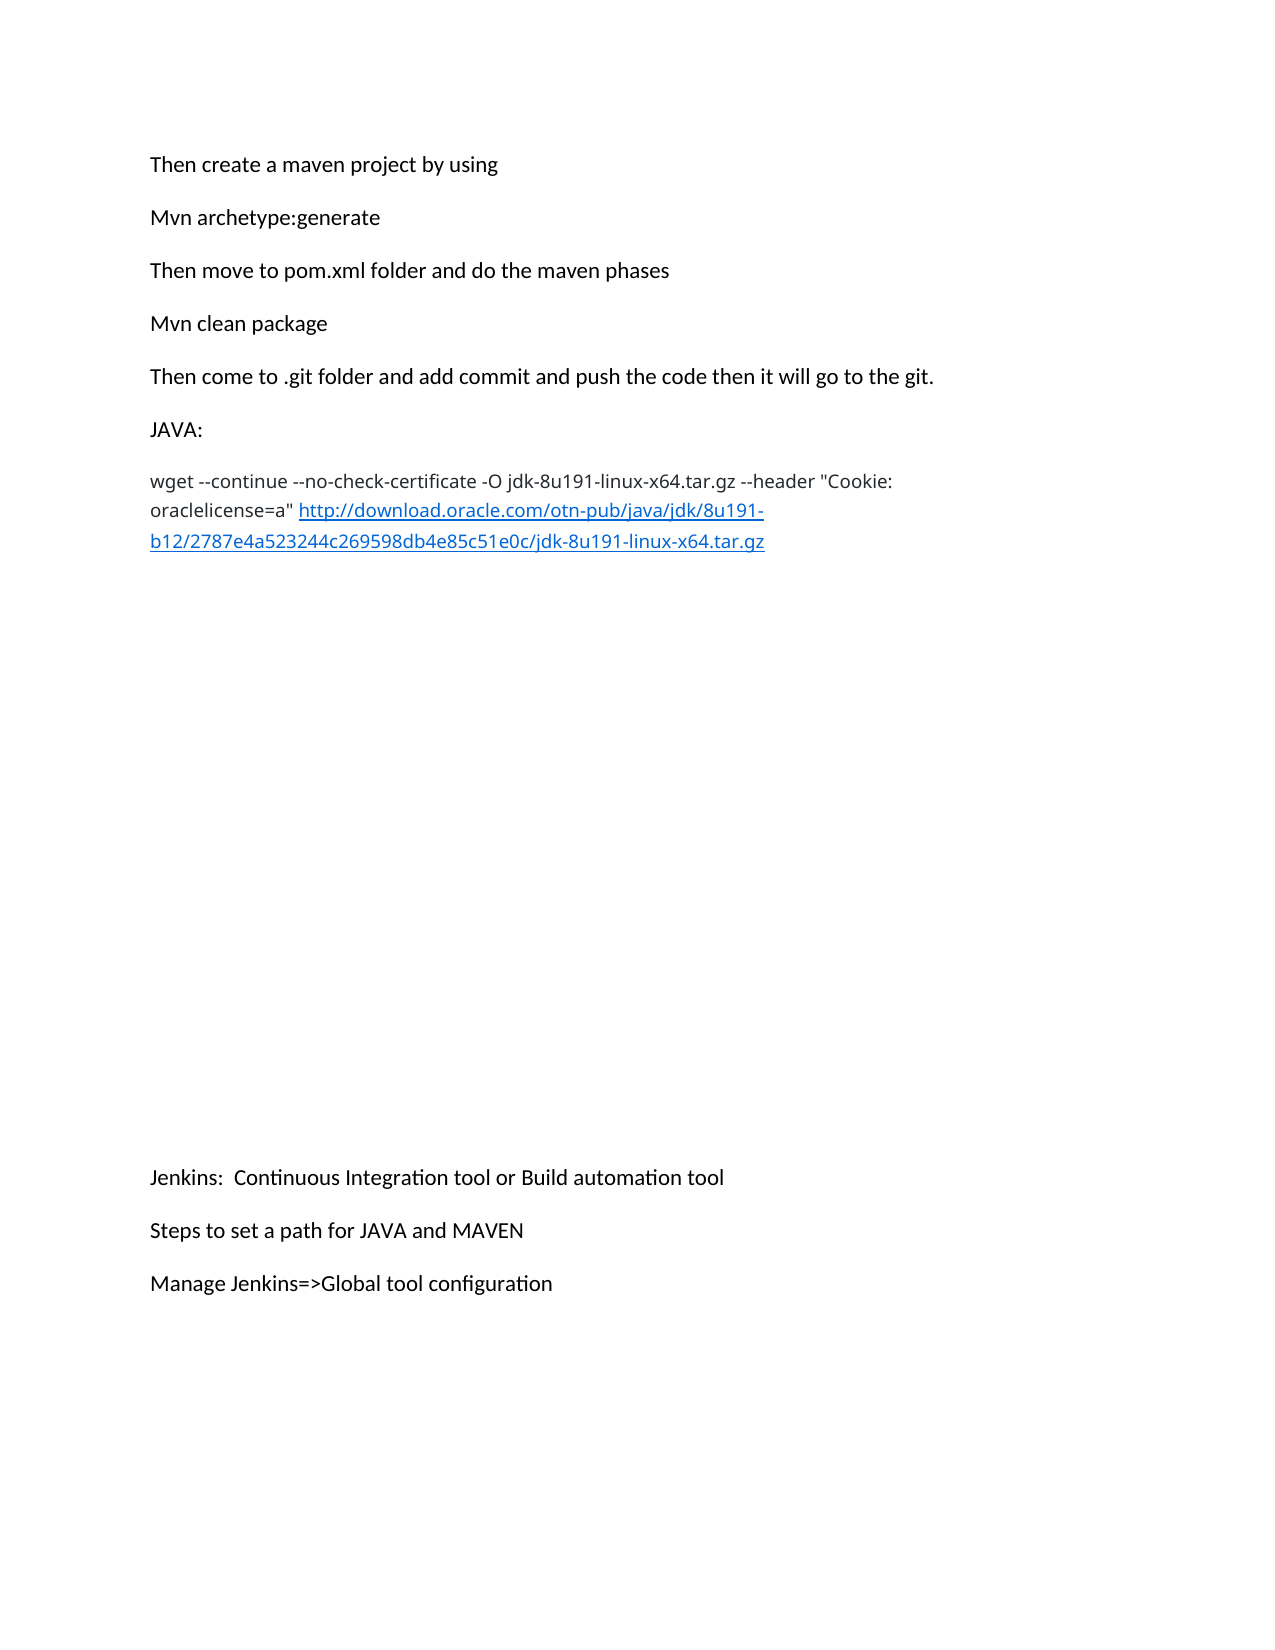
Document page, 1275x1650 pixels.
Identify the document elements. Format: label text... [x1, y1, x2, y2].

text Jenkins: Continuous Integration tool or Build automation tool [150, 1163, 1125, 1191]
text wget --continue --no-check-certificate -O jdk-8u191-linux-x64.tar.gz --header "Cookie: oraclelicense=a" http://download.oracle.com/otn-pub/java/jdk/8u191-b12/2787e4a523244c269598db4e85c51e0c/jdk-8u191-linux-x64.tar.gz [150, 468, 1125, 555]
text Steps to set a path for JAVA and MAVEN [150, 1216, 1125, 1244]
text Then move to pom.xml folder and do the maven phases [150, 256, 1125, 284]
text Then create a maven project by using [150, 150, 1125, 178]
text JAVA: [150, 415, 1125, 443]
text Then come to .git folder and add commit and push the code then it will go to the git. [150, 362, 1125, 390]
text Manage Jenkins=>Global tool configuration [150, 1269, 1125, 1297]
text Mvn clean package [150, 309, 1125, 337]
text Mvn archetype:generate [150, 203, 1125, 231]
